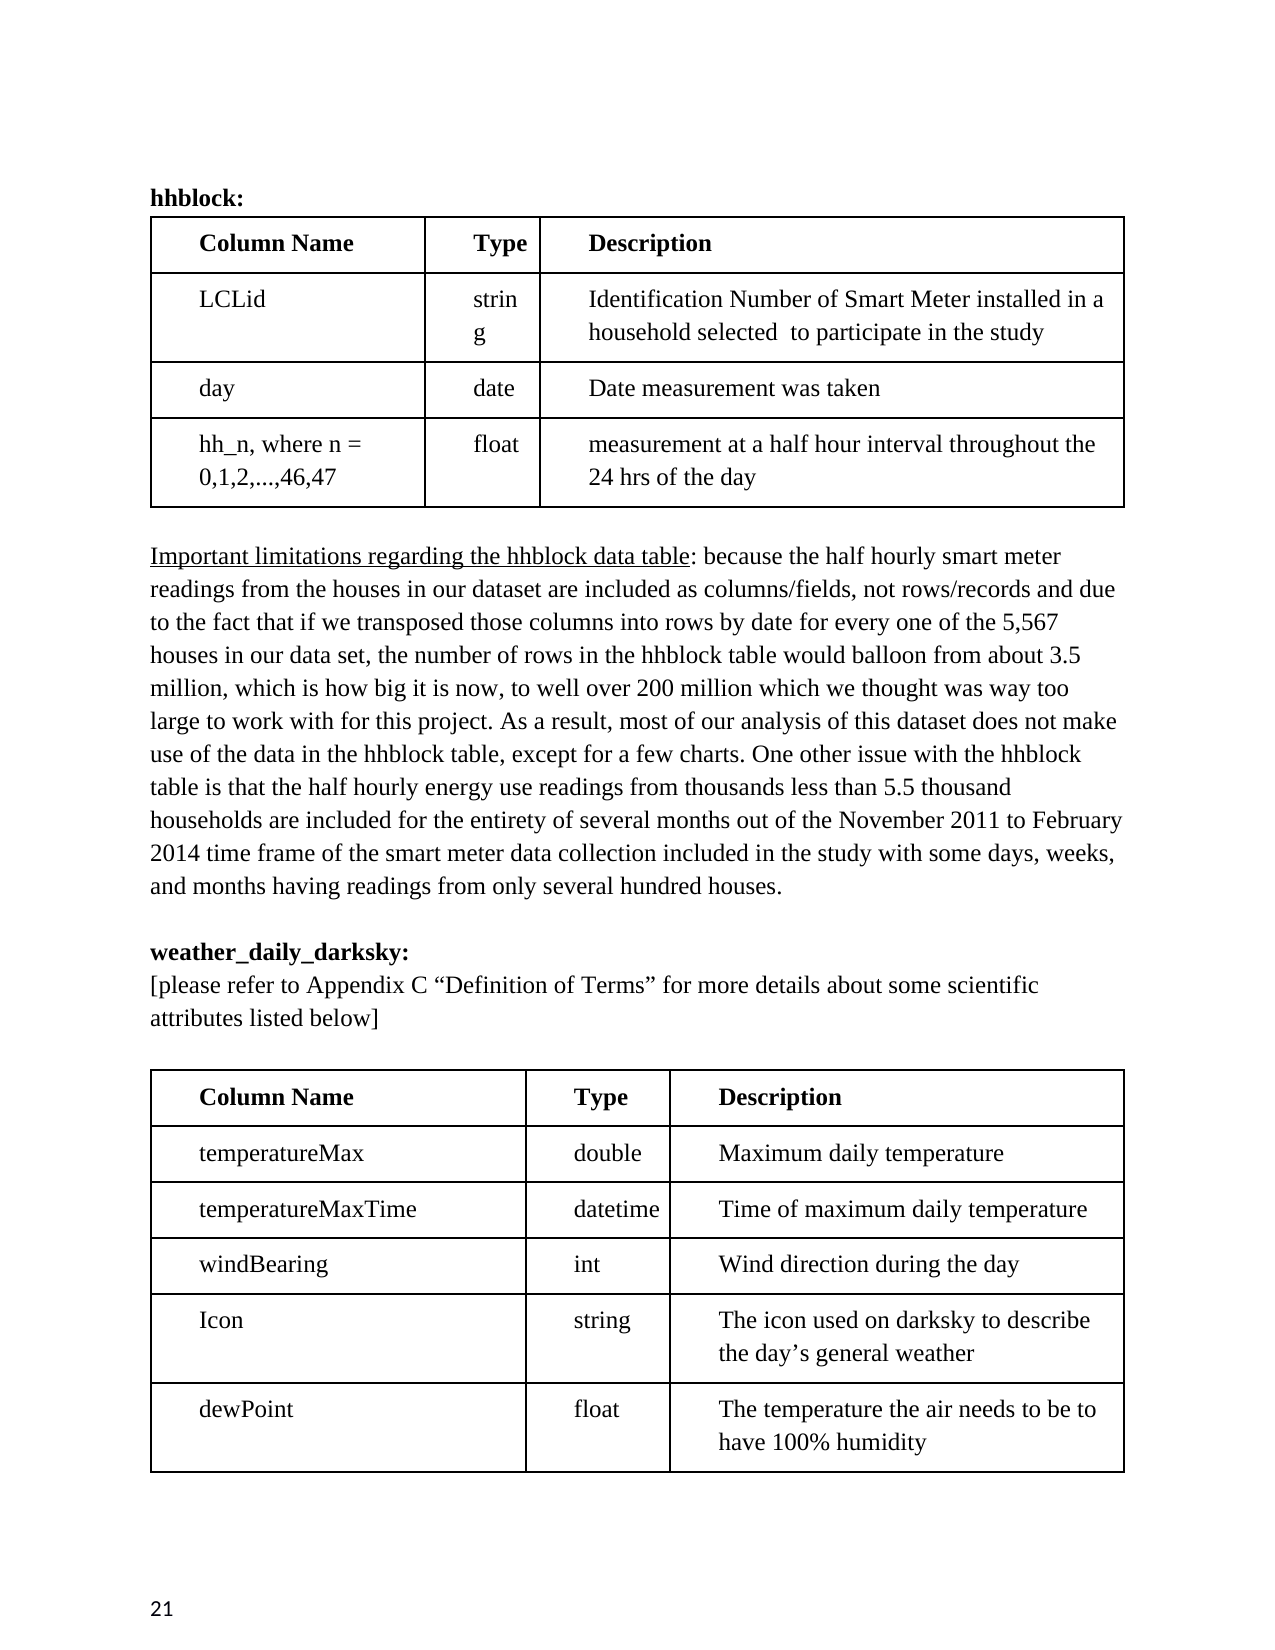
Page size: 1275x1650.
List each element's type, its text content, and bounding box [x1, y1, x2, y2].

table_cell Time of maximum daily temperature [671, 1183, 1123, 1237]
table_cell measurement at a half hour interval throughout the 24 hrs of the day [541, 419, 1123, 506]
text [please refer to Appendix C “Definition of Terms” for more details about some scientific attributes listed below] [150, 970, 1125, 1032]
table_cell string [527, 1295, 669, 1382]
text hhblock: [150, 183, 1125, 212]
table_cell hh_n, where n = 0,1,2,...,46,47 [152, 419, 424, 506]
table_cell string [426, 274, 539, 361]
text Important limitations regarding the hhblock data table: because the half hourly smart meter readings from the houses in our dataset are included as columns/fields, not rows/records and due to the fact that if we transposed those columns into rows by date for every one of the 5,567 houses in our data set, the number of rows in the hhblock table would balloon from about 3.5 million, which is how big it is now, to well over 200 million which we thought was way too large to work with for this project. As a result, most of our analysis of this dataset does not make use of the data in the hhblock table, except for a few charts. One other issue with the hhblock table is that the half hourly energy use readings from thousands less than 5.5 thousand households are included for the entirety of several months out of the November 2011 to February 2014 time frame of the smart meter data collection included in the study with some days, weeks, and months having readings from only several hundred houses. [150, 541, 1125, 900]
table_cell LCLid [152, 274, 424, 361]
table_cell float [426, 419, 539, 506]
text weather_daily_darksky: [150, 937, 1125, 966]
table_cell Date measurement was taken [541, 363, 1123, 417]
table_cell day [152, 363, 424, 417]
table_cell dewPoint [152, 1384, 525, 1471]
table_cell Maximum daily temperature [671, 1127, 1123, 1181]
table_header Column Name [152, 218, 424, 272]
table_cell Icon [152, 1295, 525, 1382]
table_cell windBearing [152, 1239, 525, 1293]
table_cell Identification Number of Smart Meter installed in a household selected to participate in the study [541, 274, 1123, 361]
table_header Column Name [152, 1071, 525, 1125]
table_header Type [426, 218, 539, 272]
table_cell double [527, 1127, 669, 1181]
table_cell Wind direction during the day [671, 1239, 1123, 1293]
table_cell datetime [527, 1183, 669, 1237]
table_cell int [527, 1239, 669, 1293]
table_cell float [527, 1384, 669, 1471]
table_header Type [527, 1071, 669, 1125]
table_cell The icon used on darksky to describe the day’s general weather [671, 1295, 1123, 1382]
table_cell temperatureMax [152, 1127, 525, 1181]
table_cell date [426, 363, 539, 417]
table_header Description [671, 1071, 1123, 1125]
table_cell temperatureMaxTime [152, 1183, 525, 1237]
table_header Description [541, 218, 1123, 272]
table_cell The temperature the air needs to be to have 100% humidity [671, 1384, 1123, 1471]
